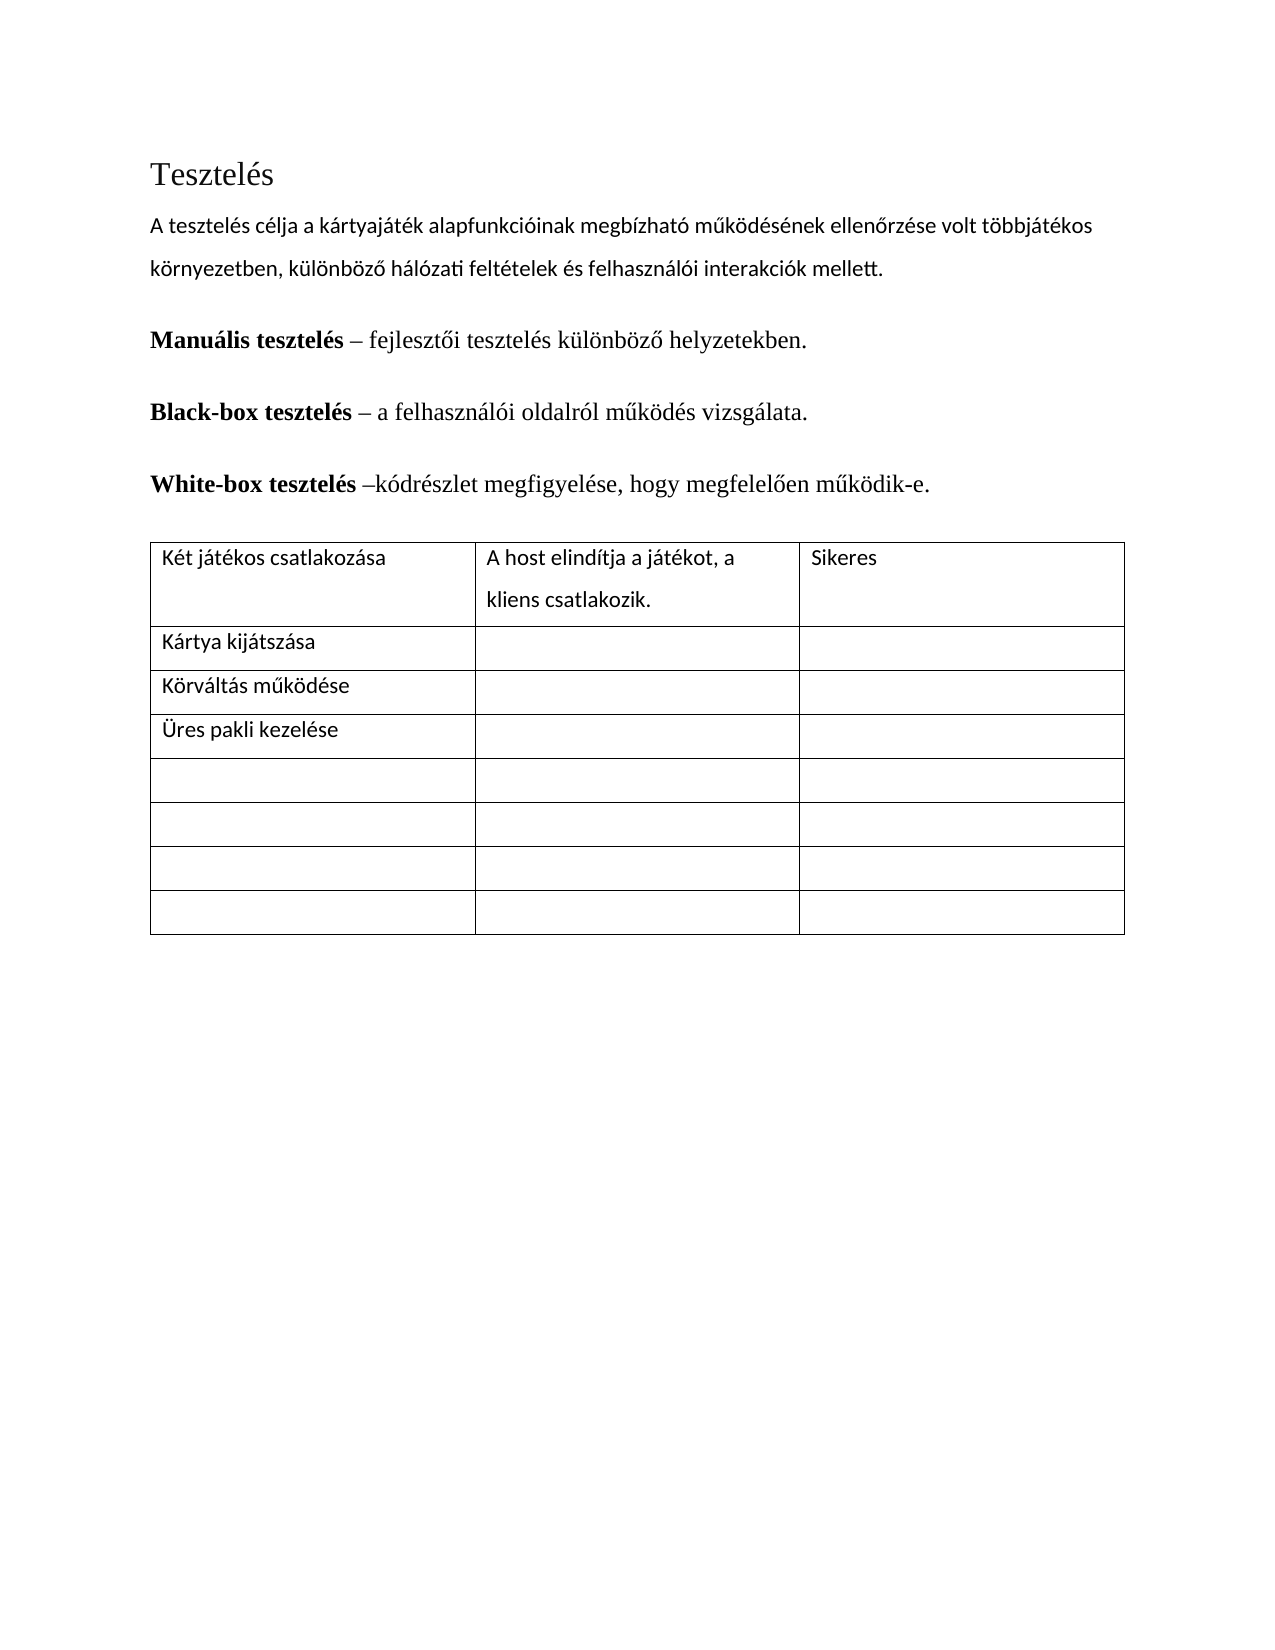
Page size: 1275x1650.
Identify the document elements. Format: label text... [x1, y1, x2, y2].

table_cell [800, 759, 1124, 802]
subtitle Tesztelés [150, 154, 1125, 192]
table_cell [800, 671, 1124, 714]
text A tesztelés célja a kártyajáték alapfunkcióinak megbízható működésének ellenőrzése volt többjátékos környezetben, különböző hálózati feltételek és felhasználói interakciók mellett. [150, 212, 1125, 282]
table_header Sikeres [800, 543, 1124, 626]
table_cell Körváltás működése [151, 671, 475, 714]
table_cell [800, 715, 1124, 758]
text Manuális tesztelés – fejlesztői tesztelés különböző helyzetekben. [150, 325, 1125, 353]
table_cell [800, 847, 1124, 890]
table_cell [800, 891, 1124, 934]
table_cell [800, 627, 1124, 670]
table_cell [151, 759, 475, 802]
table_cell [151, 803, 475, 846]
table_header Két játékos csatlakozása [151, 543, 475, 626]
table_cell [476, 803, 799, 846]
table_cell [151, 847, 475, 890]
table_cell [476, 891, 799, 934]
table_cell [476, 627, 799, 670]
table_cell [476, 671, 799, 714]
table_header A host elindítja a játékot, a kliens csatlakozik. [476, 543, 799, 626]
text Black-box tesztelés – a felhasználói oldalról működés vizsgálata. [150, 397, 1125, 426]
table_cell [800, 803, 1124, 846]
table_cell [476, 715, 799, 758]
table_cell Üres pakli kezelése [151, 715, 475, 758]
table_cell [151, 891, 475, 934]
table_cell Kártya kijátszása [151, 627, 475, 670]
table_cell [476, 759, 799, 802]
table_cell [476, 847, 799, 890]
text White-box tesztelés –kódrészlet megfigyelése, hogy megfelelően működik-e. [150, 469, 1125, 498]
